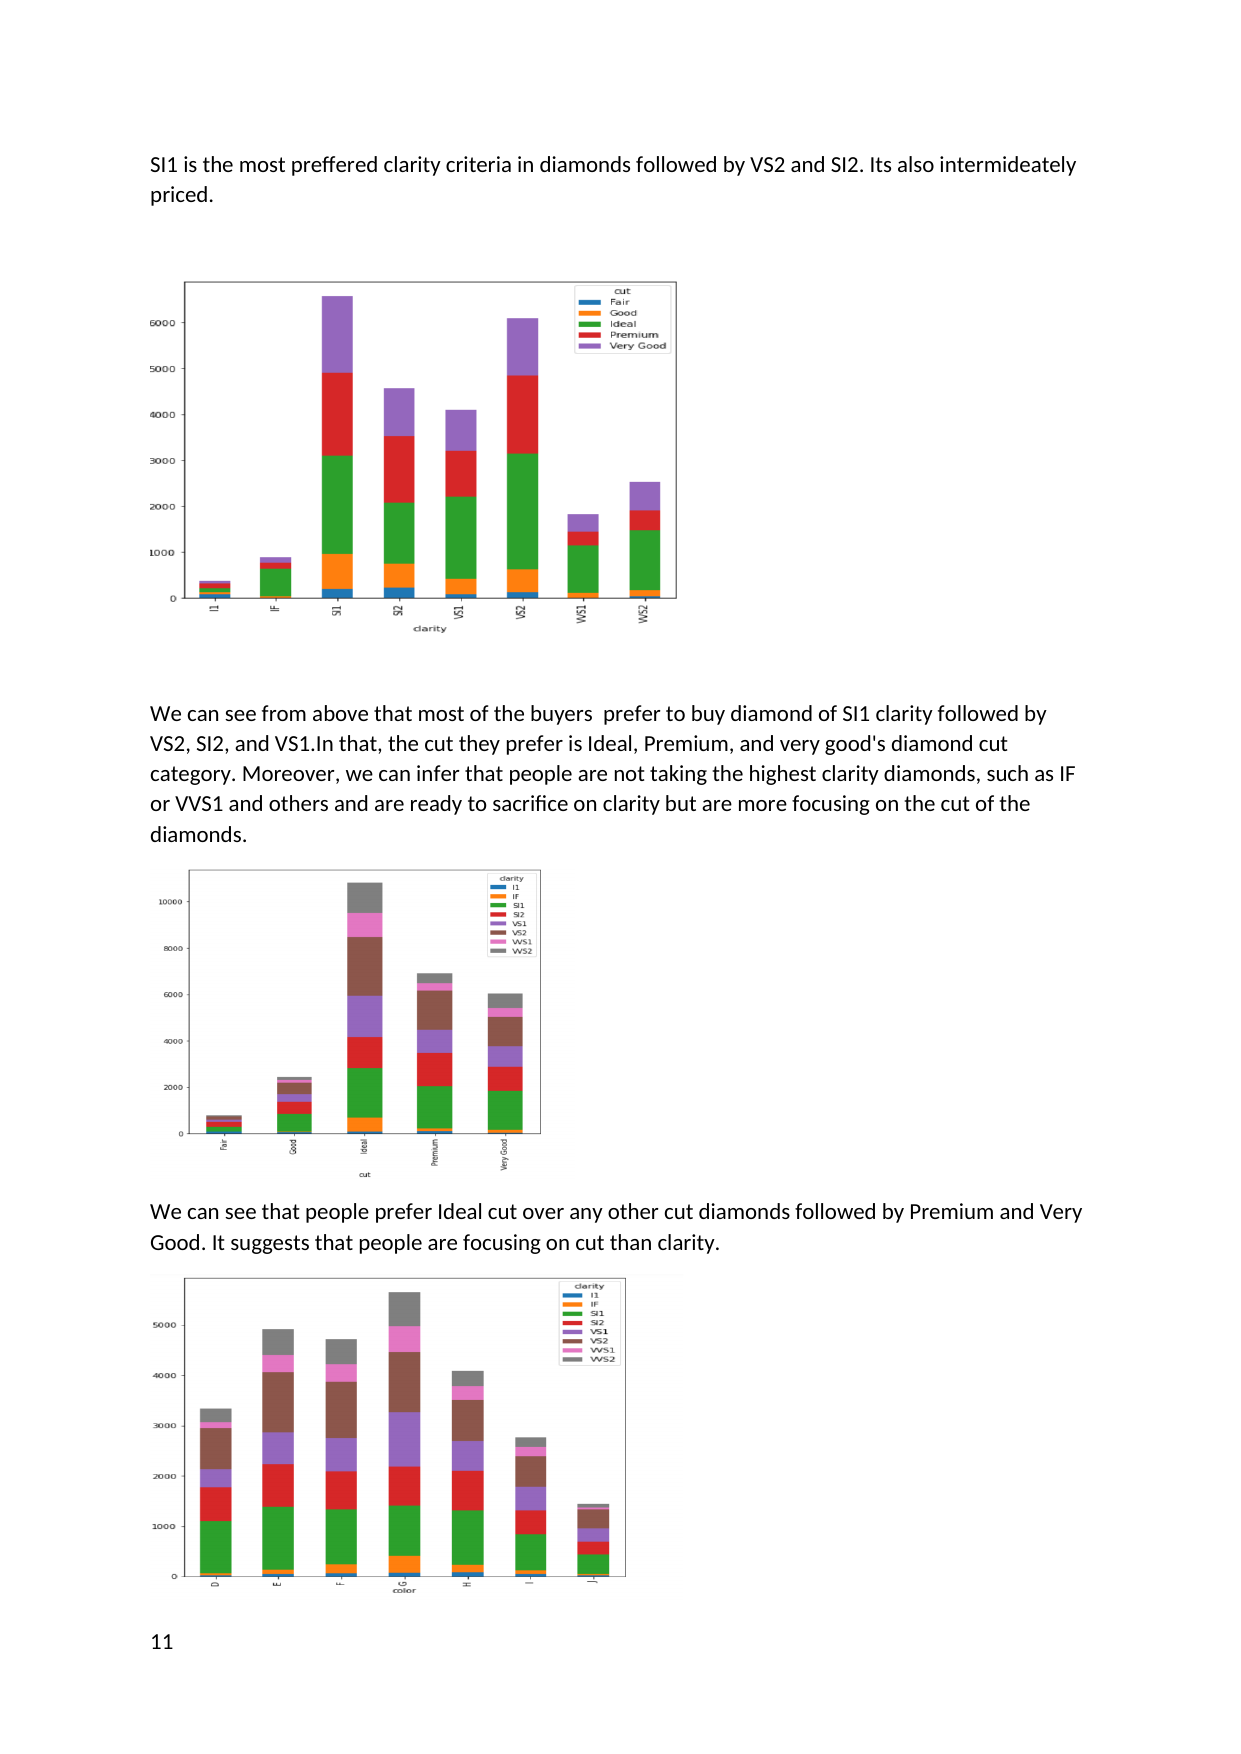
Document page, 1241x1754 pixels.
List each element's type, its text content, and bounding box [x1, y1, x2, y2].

text We can see from above that most of the buyers prefer to buy diamond of SI1 clarity followed by VS2, SI2, and VS1.In that, the cut they prefer is Ideal, Premium, and very good's diamond cut category. Moreover, we can infer that people are not taking the highest clarity diamonds, such as IF or VVS1 and others and are ready to sacrifice on clarity but are more focusing on the cut of the diamonds. [150, 699, 1090, 848]
text SI1 is the most preffered clarity criteria in diamonds followed by VS2 and SI2. Its also intermideately priced. [150, 150, 1090, 208]
picture [150, 1274, 684, 1600]
picture [150, 866, 575, 1179]
picture [150, 273, 692, 634]
text We can see that people prefer Ideal cut over any other cut diamonds followed by Premium and Very Good. It suggests that people are focusing on cut than clarity. [150, 1197, 1090, 1256]
